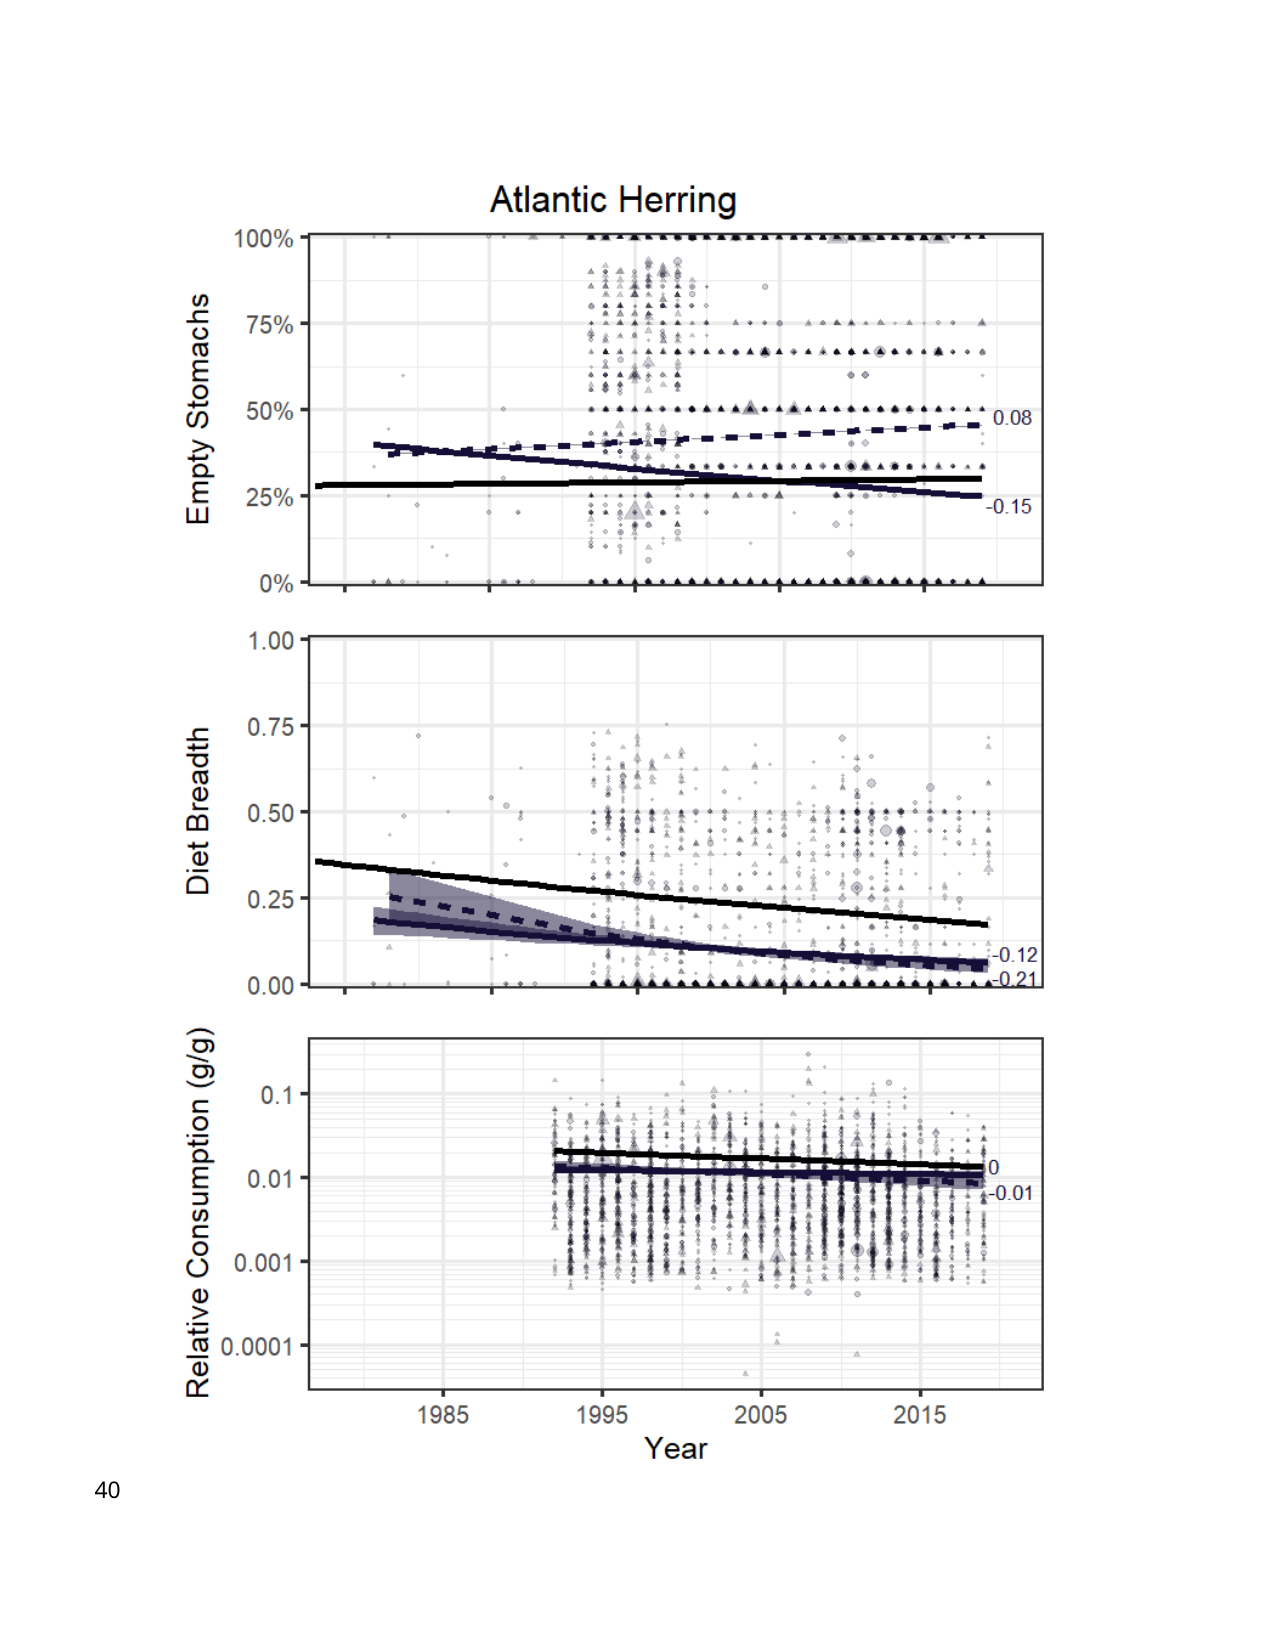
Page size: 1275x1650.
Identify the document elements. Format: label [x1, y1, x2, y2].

picture [150, 150, 1061, 1499]
